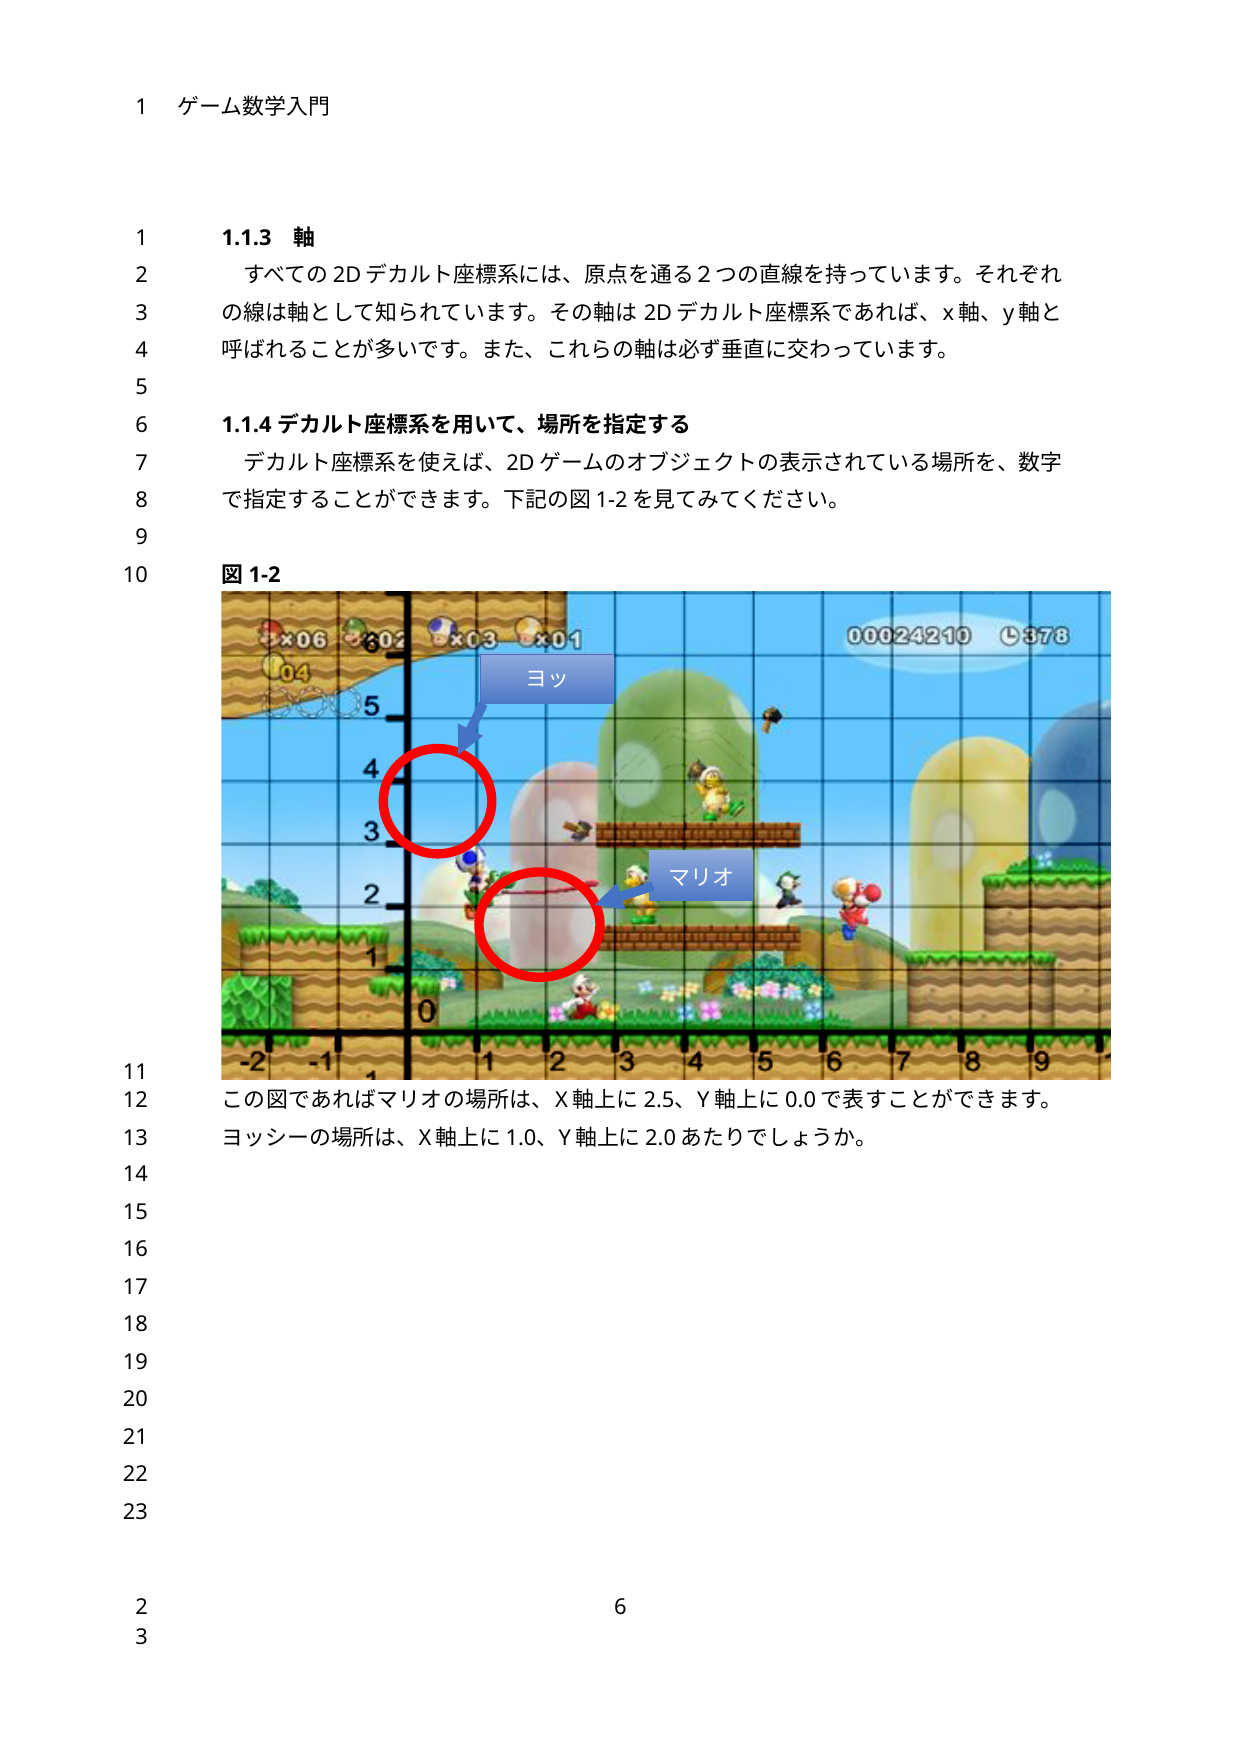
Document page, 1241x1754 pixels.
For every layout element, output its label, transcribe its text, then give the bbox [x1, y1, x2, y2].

subtitle 1.1.3 軸 [221, 217, 1063, 254]
text この図であればマリオの場所は、X軸上に2.5、Y軸上に0.0で表すことができます。ヨッシーの場所は、X軸上に1.0、Y軸上に2.0あたりでしょうか。 [221, 1080, 1063, 1154]
text 図 1-2 [221, 554, 1063, 591]
text すべての2Dデカルト座標系には、原点を通る２つの直線を持っています。それぞれの線は軸として知られています。その軸は2Dデカルト座標系であれば、x軸、y軸と呼ばれることが多いです。また、これらの軸は必ず垂直に交わっています。 [221, 254, 1063, 367]
subtitle 1.1.4 デカルト座標系を用いて、場所を指定する [221, 404, 1063, 442]
text デカルト座標系を使えば、2Dゲームのオブジェクトの表示されている場所を、数字で指定することができます。下記の図1-2を見てみてください。 [221, 442, 1063, 517]
picture [221, 591, 1111, 1080]
